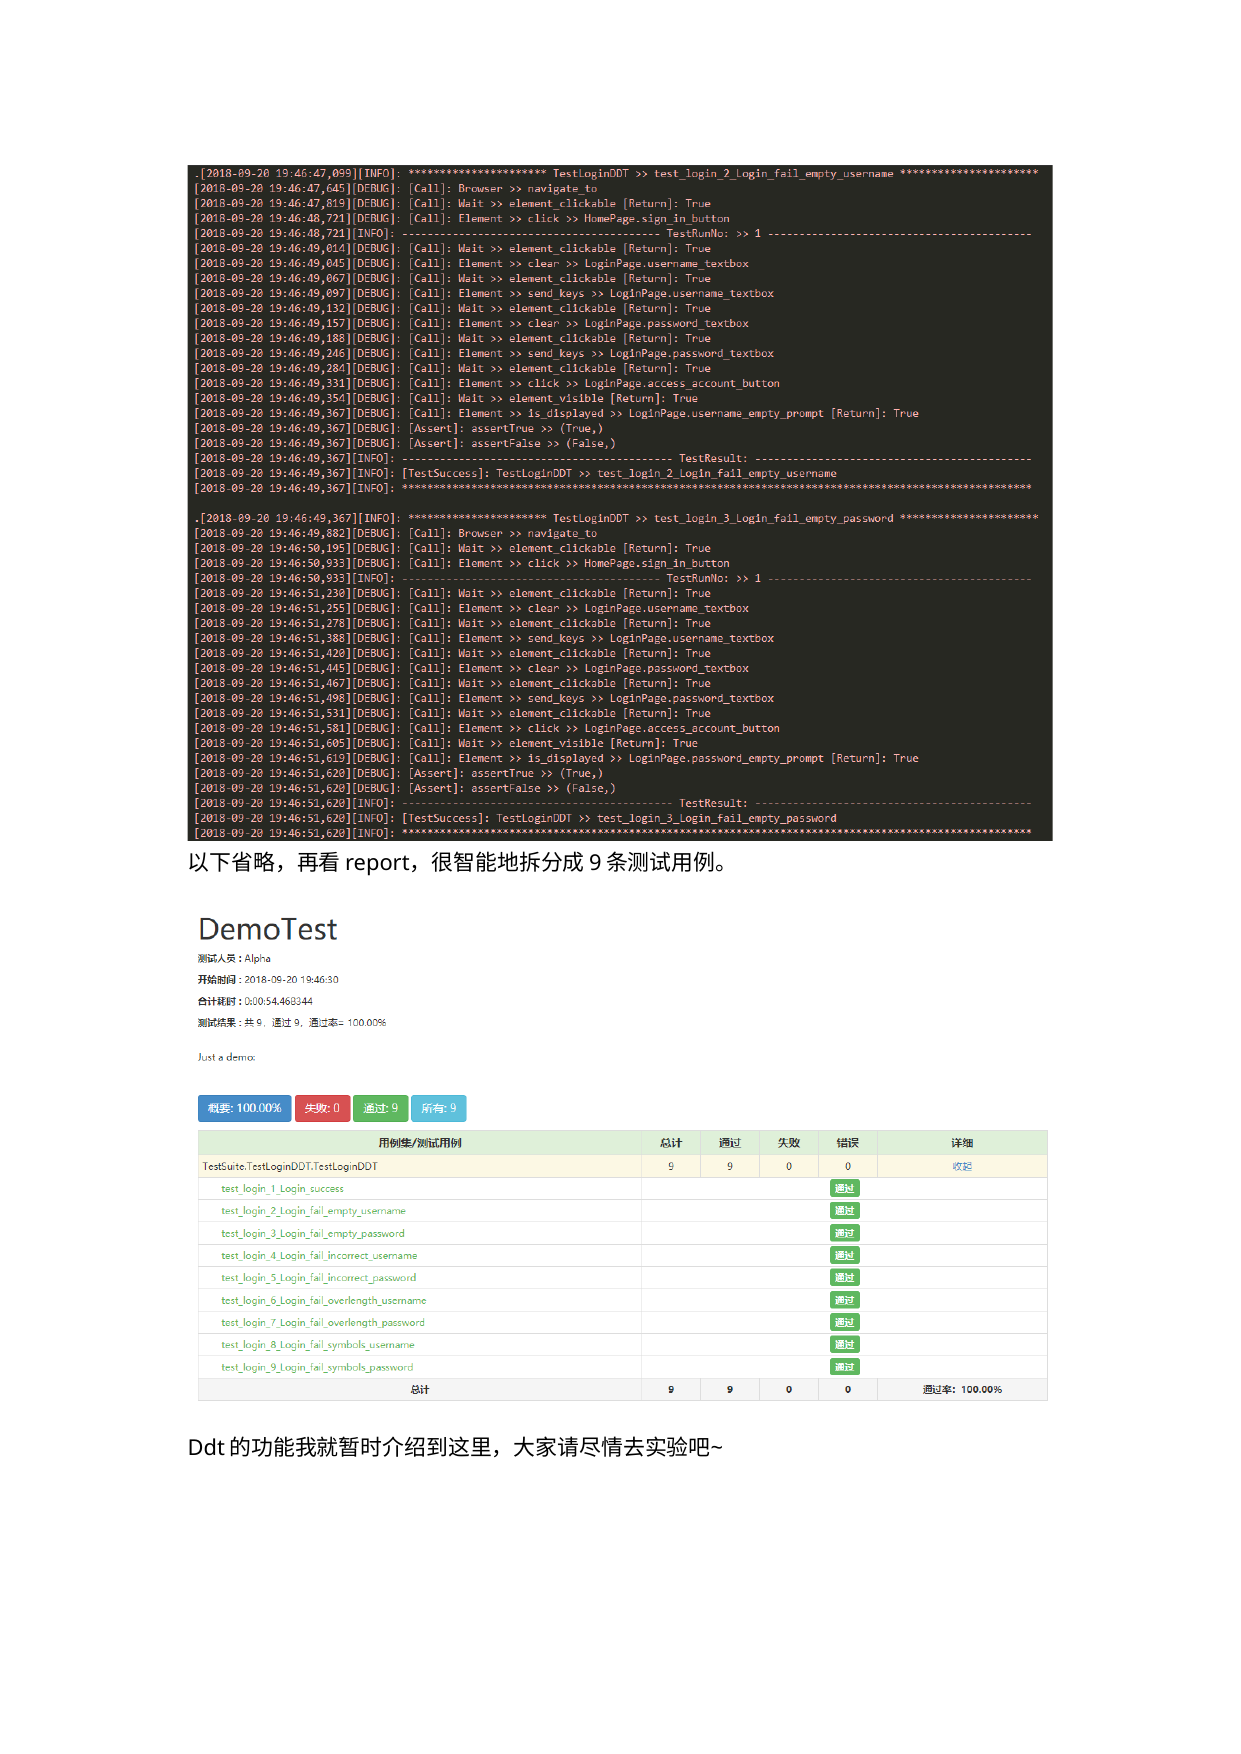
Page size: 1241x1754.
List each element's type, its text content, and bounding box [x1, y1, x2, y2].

text Ddt的功能我就暂时介绍到这里，大家请尽情去实验吧~ [187, 1429, 1053, 1462]
picture [187, 889, 1053, 1418]
text 以下省略，再看report，很智能地拆分成9条测试用例。 [187, 844, 1053, 877]
picture [187, 165, 1053, 841]
